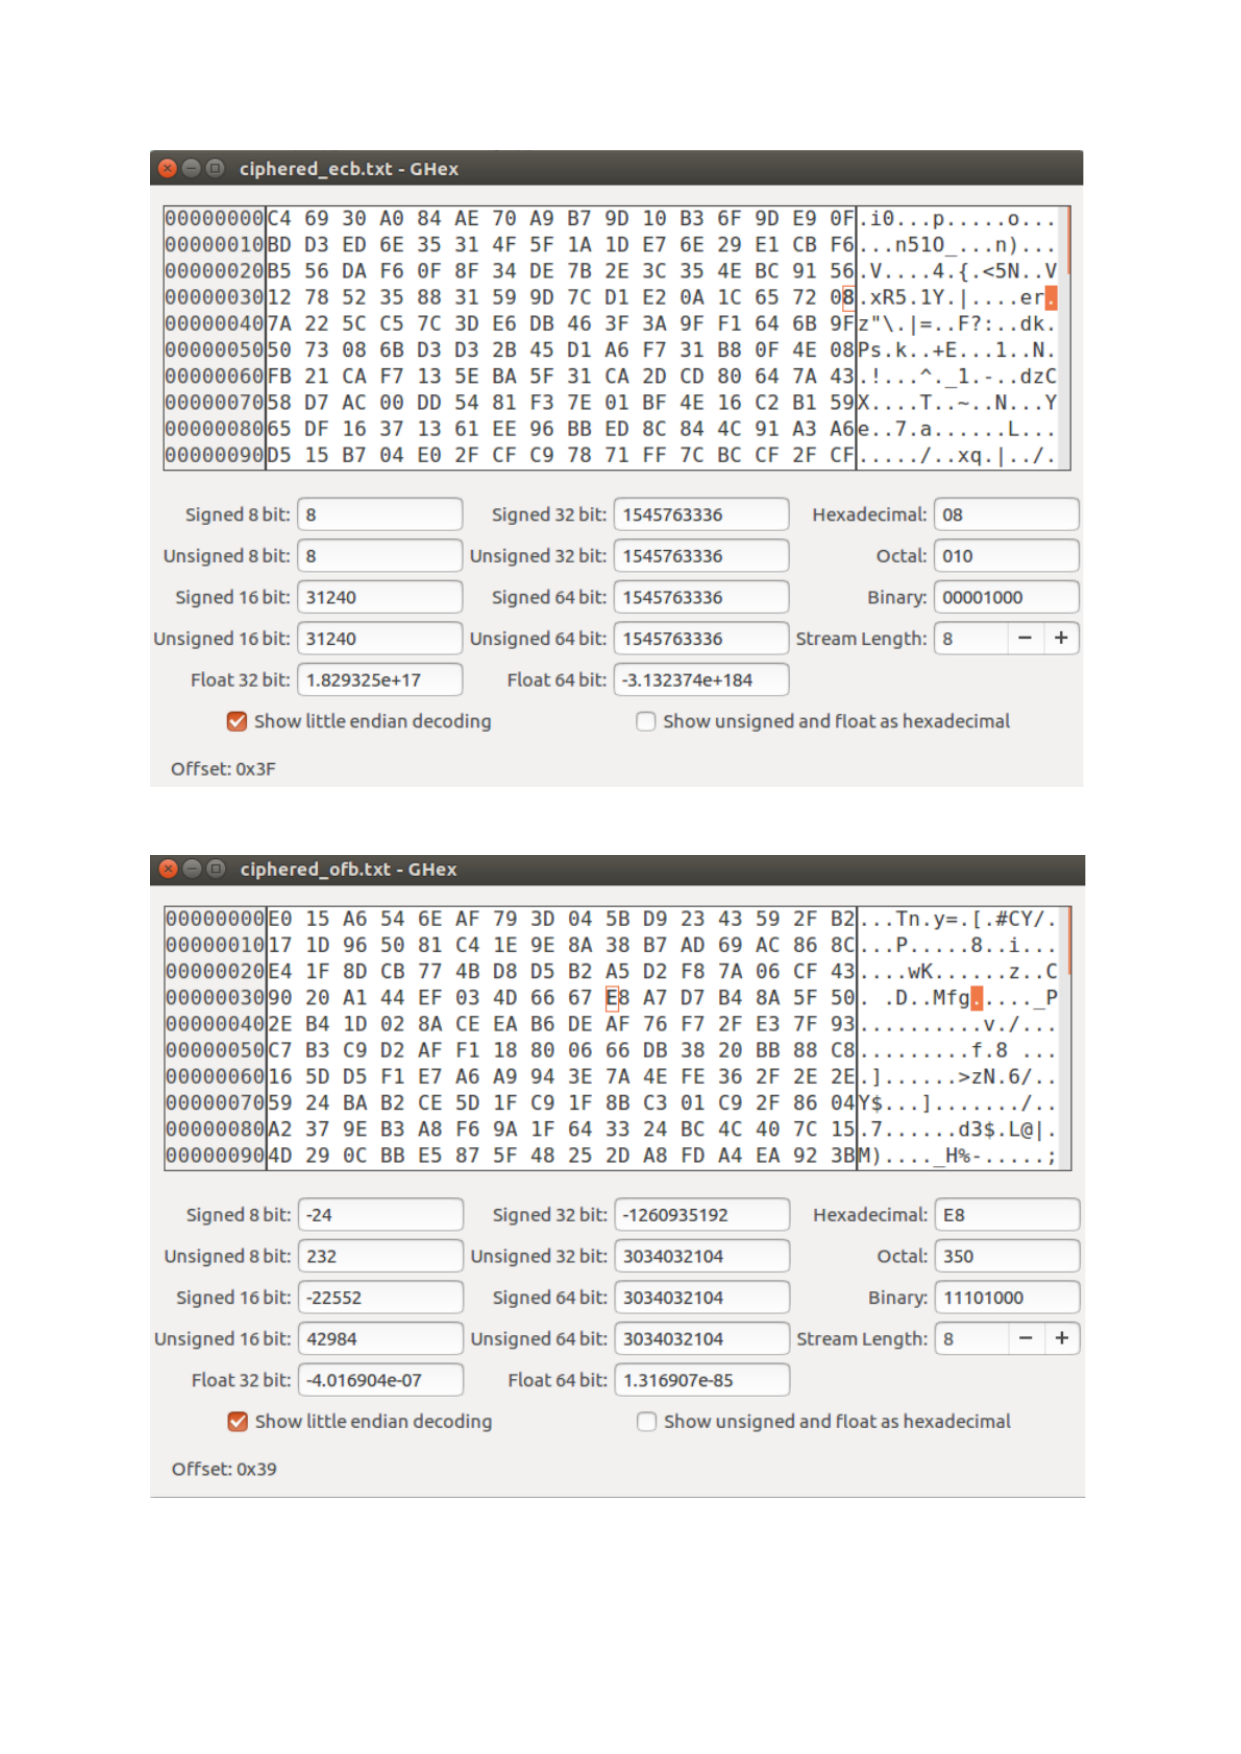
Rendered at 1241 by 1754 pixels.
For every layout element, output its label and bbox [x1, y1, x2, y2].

picture [150, 855, 1086, 1498]
picture [150, 150, 1084, 787]
